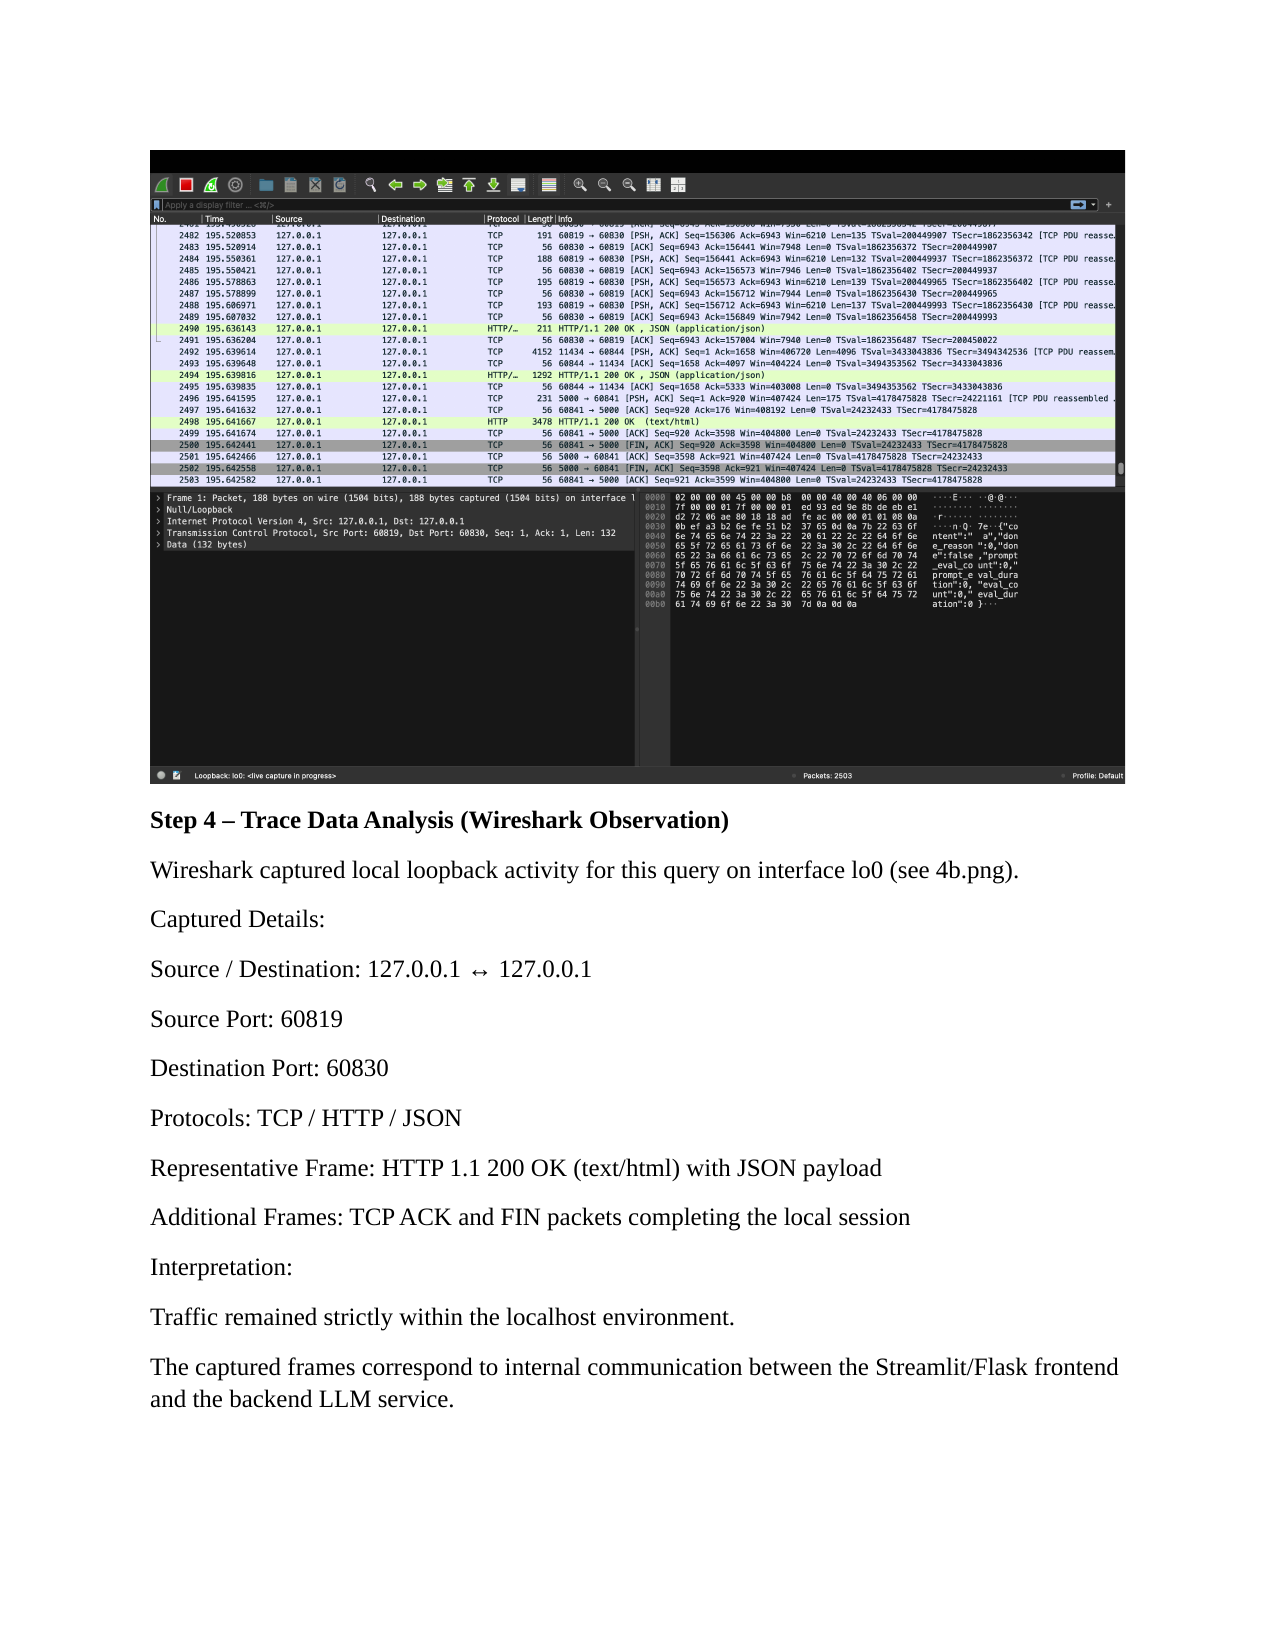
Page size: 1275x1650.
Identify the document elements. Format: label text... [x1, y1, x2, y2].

text Step 4 – Trace Data Analysis (Wireshark Observation) [150, 805, 1125, 834]
text Source / Destination: 127.0.0.1 ↔ 127.0.0.1 [150, 954, 1125, 983]
picture [150, 150, 1125, 784]
text Captured Details: [150, 904, 1125, 933]
text The captured frames correspond to internal communication between the Streamlit/Flask frontend and the backend LLM service. [150, 1352, 1125, 1413]
text Protocols: TCP / HTTP / JSON [150, 1103, 1125, 1132]
text Additional Frames: TCP ACK and FIN packets completing the local session [150, 1202, 1125, 1231]
text Traffic remained strictly within the localhost environment. [150, 1302, 1125, 1331]
text Destination Port: 60830 [150, 1053, 1125, 1082]
text Wireshark captured local loopback activity for this query on interface lo0 (see 4b.png). [150, 855, 1125, 883]
text Representative Frame: HTTP 1.1 200 OK (text/html) with JSON payload [150, 1153, 1125, 1182]
text Source Port: 60819 [150, 1004, 1125, 1032]
text Interpretation: [150, 1252, 1125, 1281]
